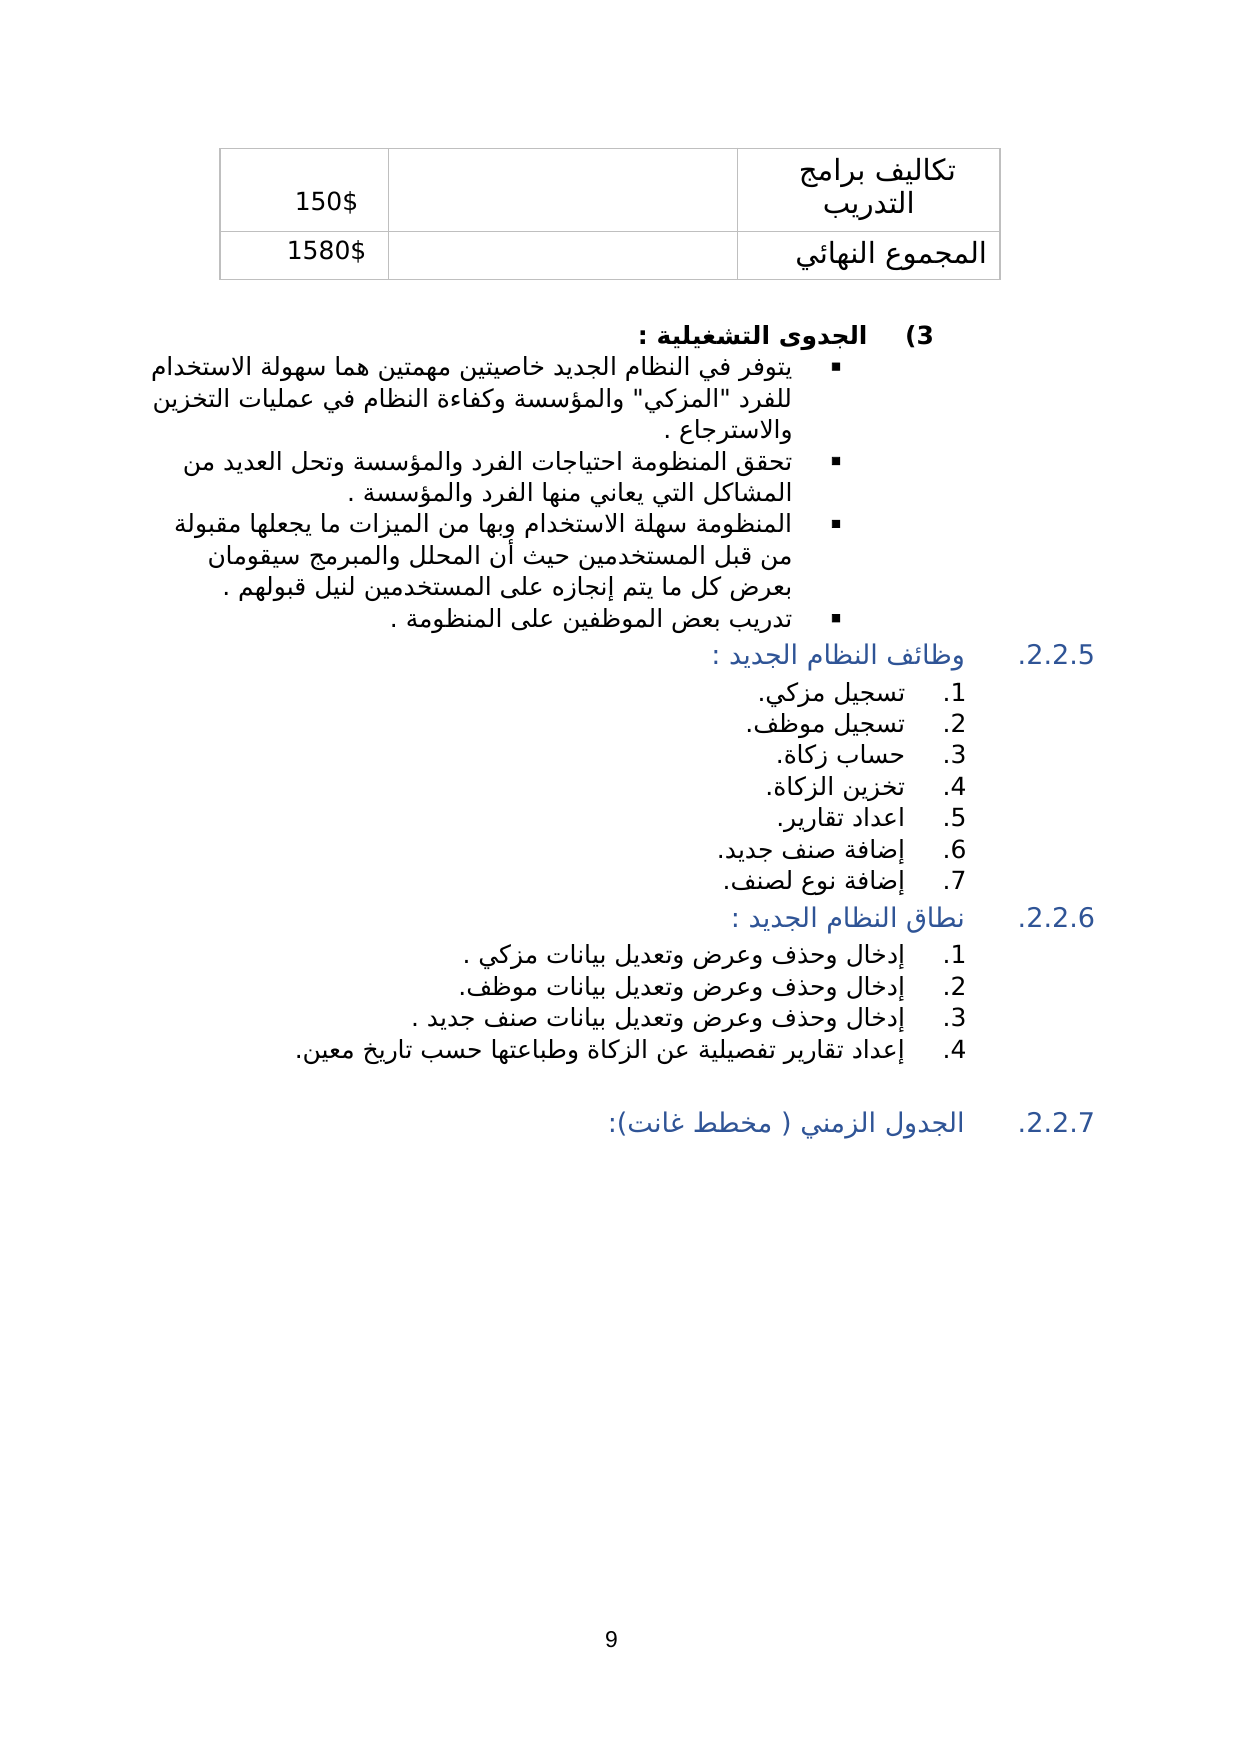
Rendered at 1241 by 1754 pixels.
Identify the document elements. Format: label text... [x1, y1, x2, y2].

table_cell المجموع النهائي [738, 232, 999, 278]
table_cell [389, 149, 737, 231]
table_cell [389, 232, 737, 278]
list اعداد تقارير. [148, 804, 942, 833]
subtitle الجدول الزمني ( مخطط غانت): [148, 1107, 1017, 1139]
list إضافة صنف جديد. [148, 835, 942, 864]
table_cell تكاليف برامج التدريب [738, 149, 999, 231]
table_cell 150$ [221, 149, 388, 231]
list المنظومة سهلة الاستخدام وبها من الميزات ما يجعلها مقبولة من قبل المستخدمين حيث أن المحلل والمبرمج سيقومان بعرض كل ما يتم إنجازه على المستخدمين لنيل قبولهم . [148, 509, 830, 602]
list تحقق المنظومة احتياجات الفرد والمؤسسة وتحل العديد من المشاكل التي يعاني منها الفرد والمؤسسة . [148, 447, 830, 507]
subtitle وظائف النظام الجديد : [148, 639, 1017, 671]
table_cell 1580$ [221, 232, 388, 278]
list إدخال وحذف وعرض وتعديل بيانات مزكي . [148, 940, 942, 969]
list الجدوى التشغيلية : [148, 321, 905, 350]
list تسجيل مزكي. [148, 678, 942, 707]
list يتوفر في النظام الجديد خاصيتين مهمتين هما سهولة الاستخدام للفرد "المزكي" والمؤسسة وكفاءة النظام في عمليات التخزين والاسترجاع . [148, 352, 830, 444]
list إضافة نوع لصنف. [148, 867, 942, 896]
list تخزين الزكاة. [148, 772, 942, 801]
subtitle نطاق النظام الجديد : [148, 902, 1017, 934]
list تدريب بعض الموظفين على المنظومة . [148, 604, 830, 633]
list تسجيل موظف. [148, 709, 942, 738]
list حساب زكاة. [148, 741, 942, 770]
list إدخال وحذف وعرض وتعديل بيانات موظف. [148, 972, 942, 1001]
list إدخال وحذف وعرض وتعديل بيانات صنف جديد . [148, 1003, 942, 1032]
list إعداد تقارير تفصيلية عن الزكاة وطباعتها حسب تاريخ معين. [148, 1035, 942, 1064]
